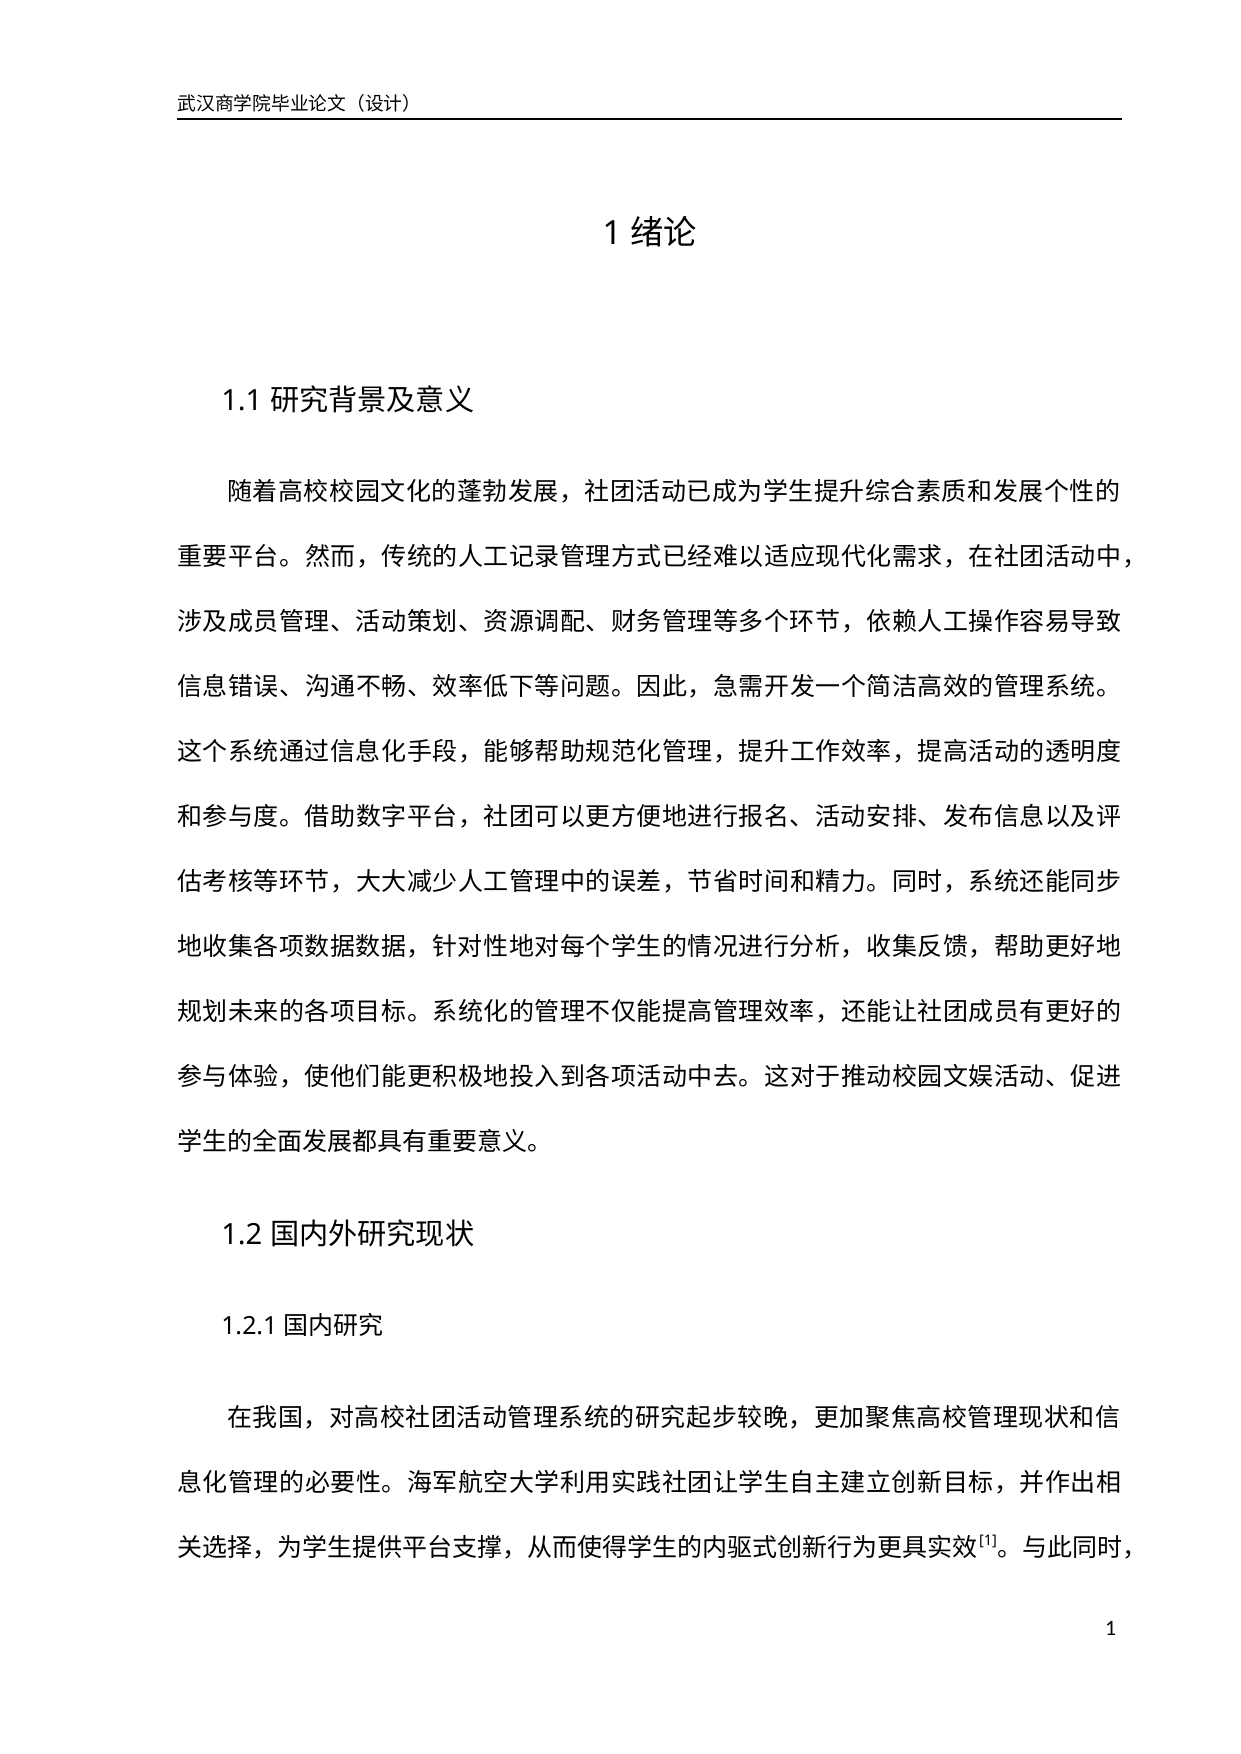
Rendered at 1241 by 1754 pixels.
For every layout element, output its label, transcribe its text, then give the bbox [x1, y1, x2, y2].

subtitle 1.1 研究背景及意义 [221, 365, 1122, 430]
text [177, 1383, 1122, 1578]
subtitle 1 绪论 [177, 197, 1122, 262]
text 随着高校校园文化的蓬勃发展，社团活动已成为学生提升综合素质和发展个性的重要平台。然而，传统的人工记录管理方式已经难以适应现代化需求，在社团活动中，涉及成员管理、活动策划、资源调配、财务管理等多个环节，依赖人工操作容易导致信息错误、沟通不畅、效率低下等问题。因此，急需开发一个简洁高效的管理系统。这个系统通过信息化手段，能够帮助规范化管理，提升工作效率，提高活动的透明度和参与度。借助数字平台，社团可以更方便地进行报名、活动安排、发布信息以及评估考核等环节，大大减少人工管理中的误差，节省时间和精力。同时，系统还能同步地收集各项数据数据，针对性地对每个学生的情况进行分析，收集反馈，帮助更好地规划未来的各项目标。系统化的管理不仅能提高管理效率，还能让社团成员有更好的参与体验，使他们能更积极地投入到各项活动中去。这对于推动校园文娱活动、促进学生的全面发展都具有重要意义。 [177, 457, 1122, 1172]
subtitle 1.2.1 国内研究 [221, 1291, 1122, 1356]
subtitle 1.2 国内外研究现状 [221, 1199, 1122, 1264]
